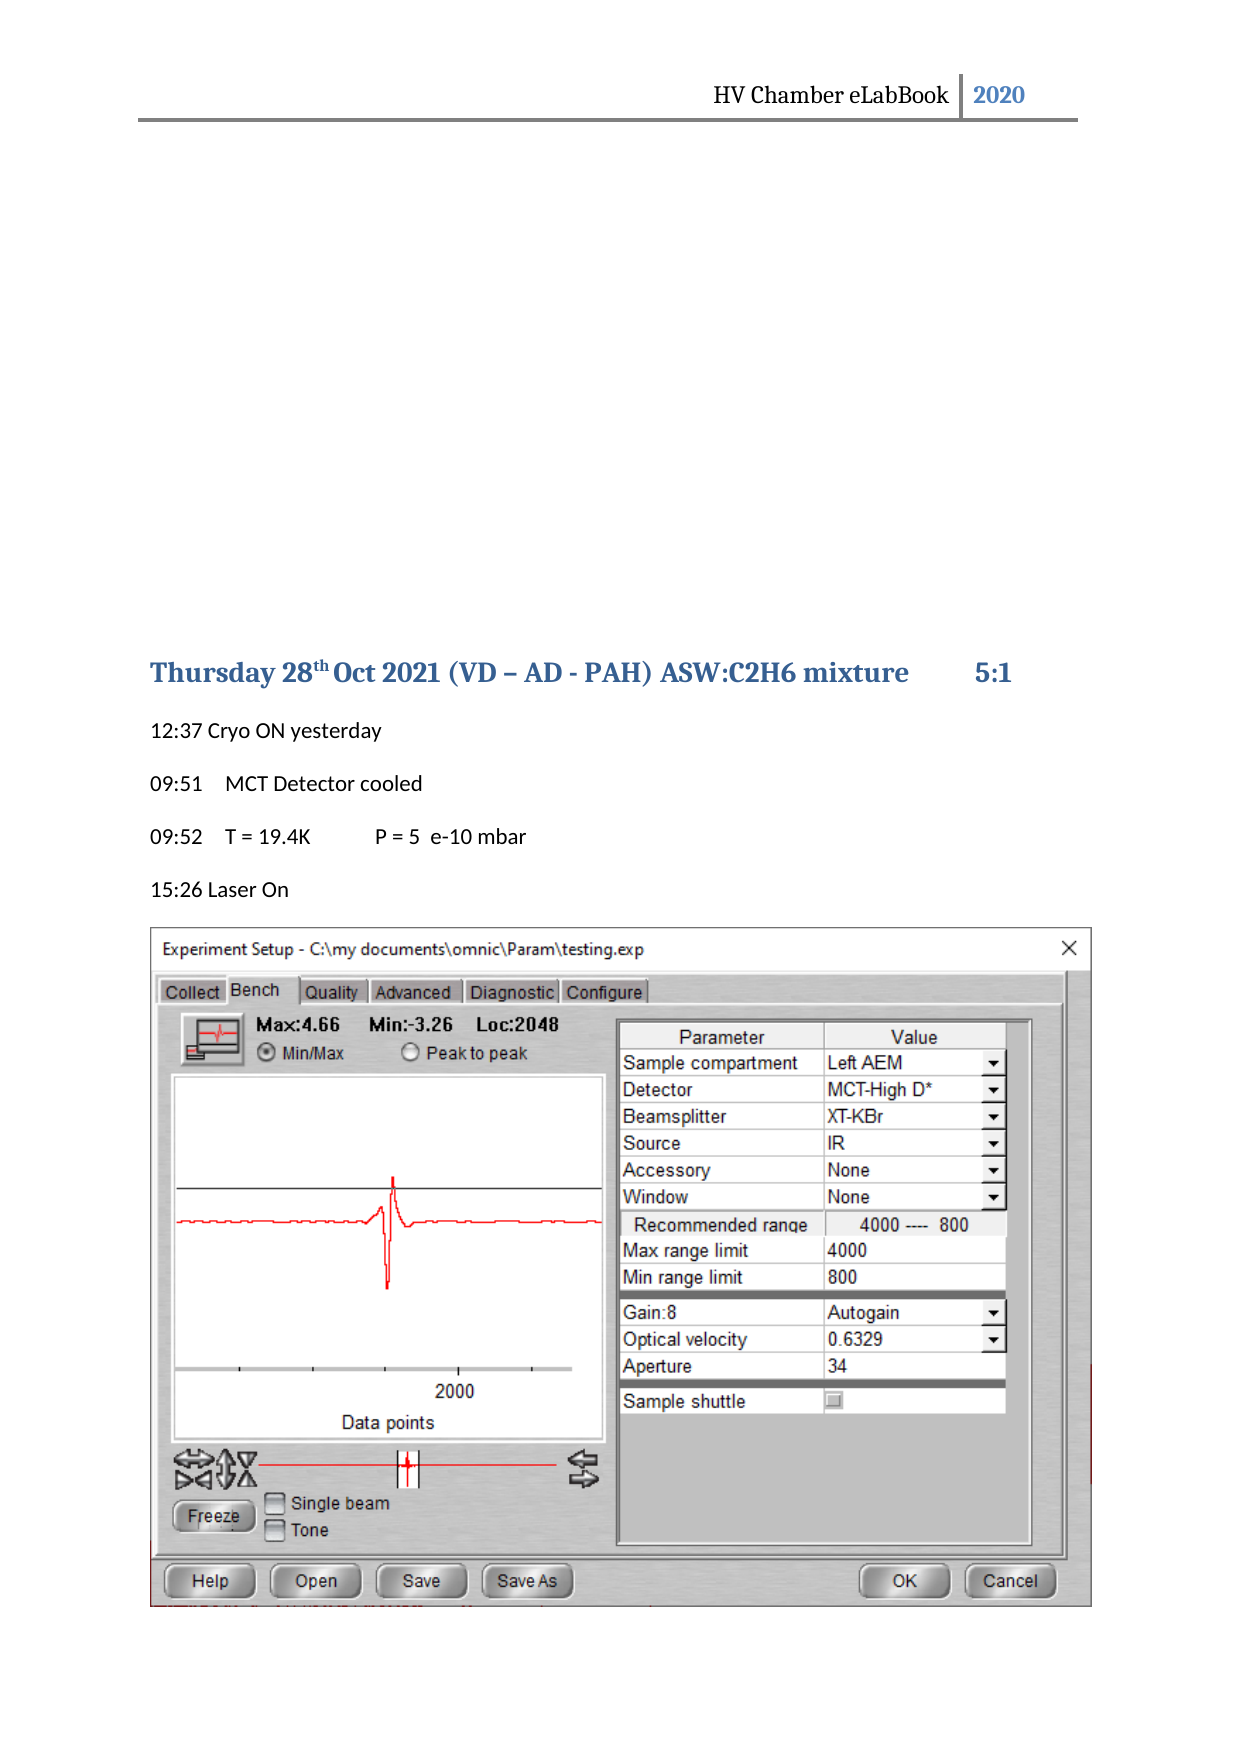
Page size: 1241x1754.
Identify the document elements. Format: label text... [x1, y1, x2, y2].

subtitle Thursday 28th Oct 2021 (VD – AD - PAH) ASW:C2H6 mixture 5:1 [150, 657, 1090, 690]
text 09:51 MCT Detector cooled [150, 769, 1090, 797]
picture [150, 927, 1092, 1607]
text 12:37 Cryo ON yesterday [150, 716, 1090, 744]
text 09:52 T = 19.4K P = 5 e-10 mbar [150, 822, 1090, 850]
text 15:26 Laser On [150, 875, 1090, 903]
